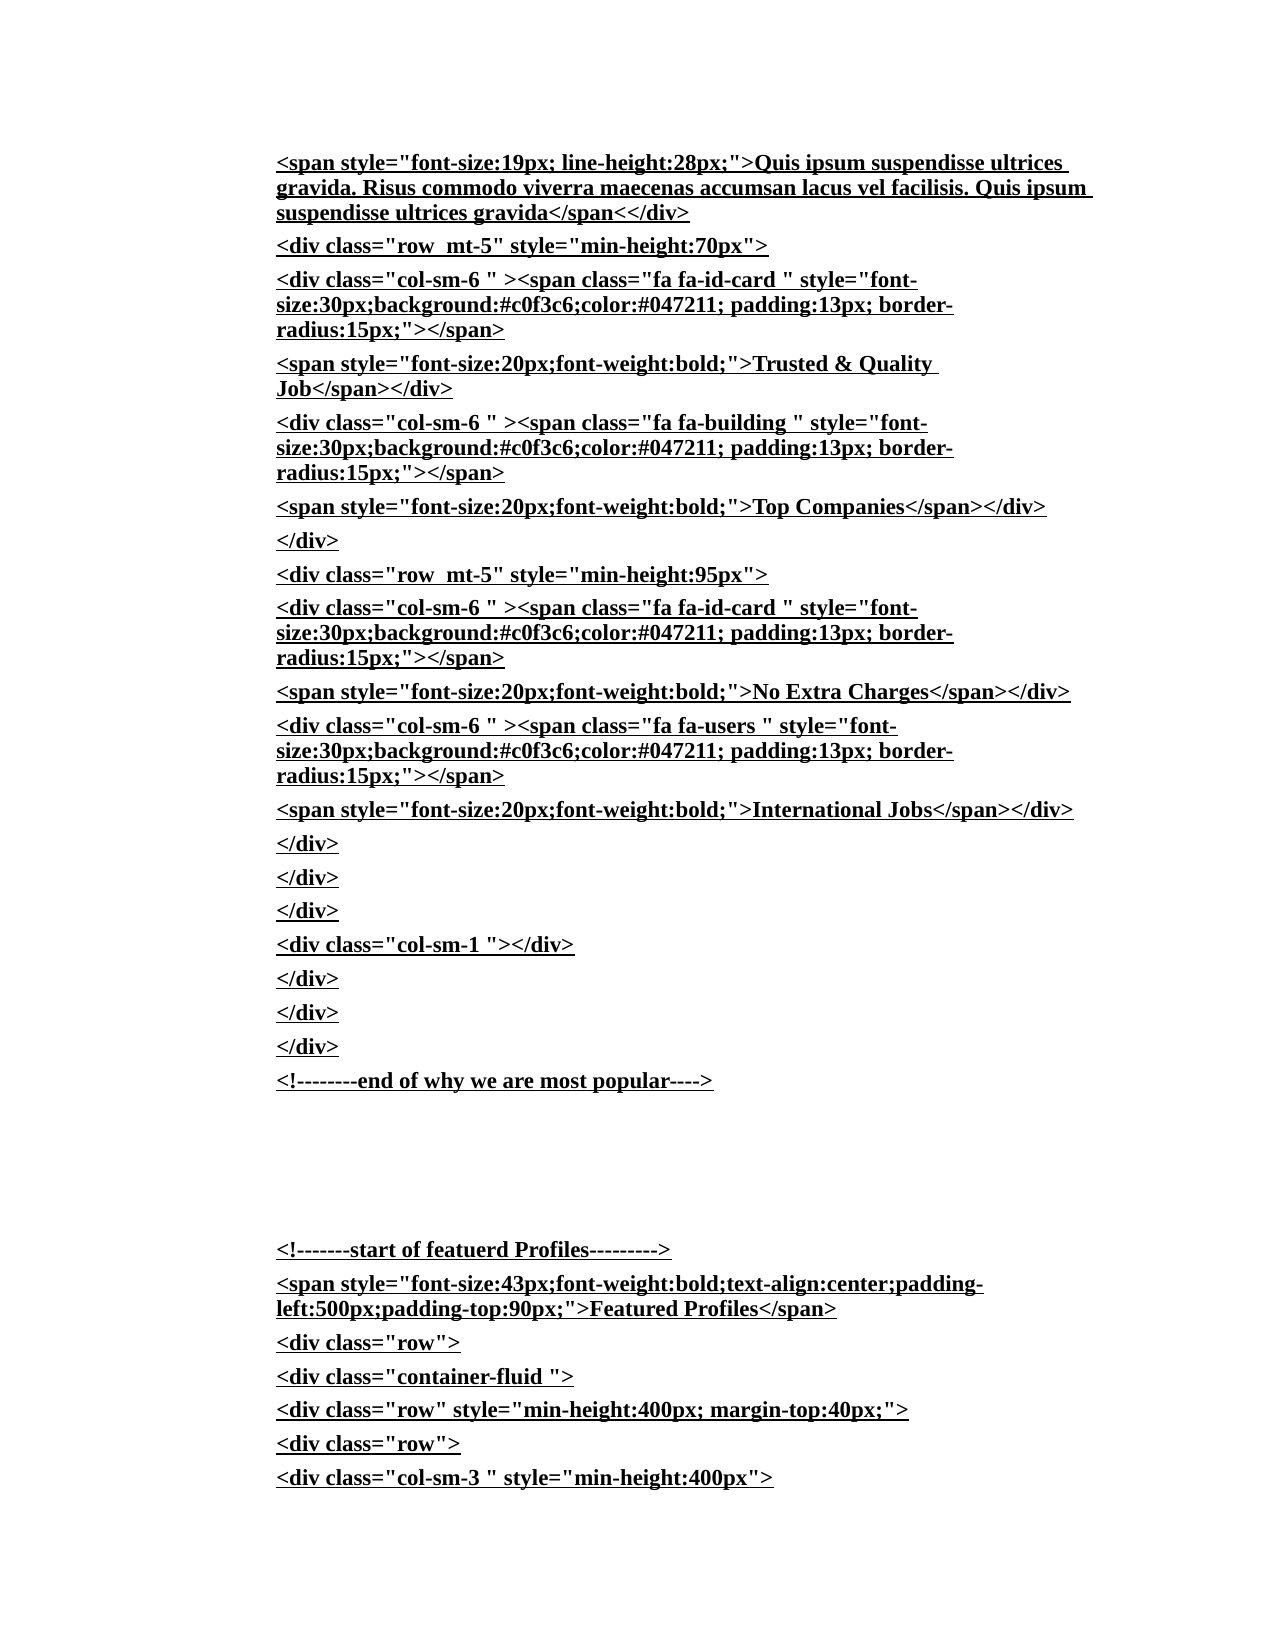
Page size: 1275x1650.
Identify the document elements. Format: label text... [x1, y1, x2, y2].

text <span style="font-size:20px;font-weight:bold;">International Jobs</span></div> [276, 797, 1096, 822]
text <span style="font-size:19px; line-height:28px;">Quis ipsum suspendisse ultrices gravida. Risus commodo viverra maecenas accumsan lacus vel facilisis. Quis ipsum suspendisse ultrices gravida</span<</div> [276, 150, 1096, 225]
text </div> [276, 967, 1096, 992]
text <div class="row"> [276, 1330, 1096, 1355]
text <div class="col-sm-3 " style="min-height:400px"> [276, 1466, 1096, 1491]
text <span style="font-size:20px;font-weight:bold;">Trusted & Quality Job</span></div> [276, 352, 1096, 402]
text <span style="font-size:43px;font-weight:bold;text-align:center;padding-left:500px;padding-top:90px;">Featured Profiles</span> [276, 1271, 1096, 1321]
text <div class="row"> [276, 1432, 1096, 1457]
text </div> [276, 831, 1096, 856]
text </div> [276, 865, 1096, 890]
text <div class="row mt-5" style="min-height:70px"> [276, 234, 1096, 259]
text </div> [276, 528, 1096, 553]
text <div class="row" style="min-height:400px; margin-top:40px;"> [276, 1398, 1096, 1423]
text <div class="col-sm-1 "></div> [276, 933, 1096, 958]
text <div class="col-sm-6 " ><span class="fa fa-users " style="font-size:30px;background:#c0f3c6;color:#047211; padding:13px; border-radius:15px;"></span> [276, 713, 1096, 788]
text <!--------end of why we are most popular----> [276, 1068, 1096, 1093]
text <div class="col-sm-6 " ><span class="fa fa-id-card " style="font-size:30px;background:#c0f3c6;color:#047211; padding:13px; border-radius:15px;"></span> [276, 596, 1096, 671]
text </div> [276, 1034, 1096, 1059]
text <div class="row mt-5" style="min-height:95px"> [276, 562, 1096, 587]
text <span style="font-size:20px;font-weight:bold;">No Extra Charges</span></div> [276, 680, 1096, 705]
text <div class="col-sm-6 " ><span class="fa fa-id-card " style="font-size:30px;background:#c0f3c6;color:#047211; padding:13px; border-radius:15px;"></span> [276, 268, 1096, 343]
text <span style="font-size:20px;font-weight:bold;">Top Companies</span></div> [276, 494, 1096, 519]
text <!-------start of featuerd Profiles---------> [276, 1237, 1096, 1262]
text </div> [276, 1001, 1096, 1026]
text </div> [276, 899, 1096, 924]
text <div class="col-sm-6 " ><span class="fa fa-building " style="font-size:30px;background:#c0f3c6;color:#047211; padding:13px; border-radius:15px;"></span> [276, 410, 1096, 485]
text <div class="container-fluid "> [276, 1364, 1096, 1389]
